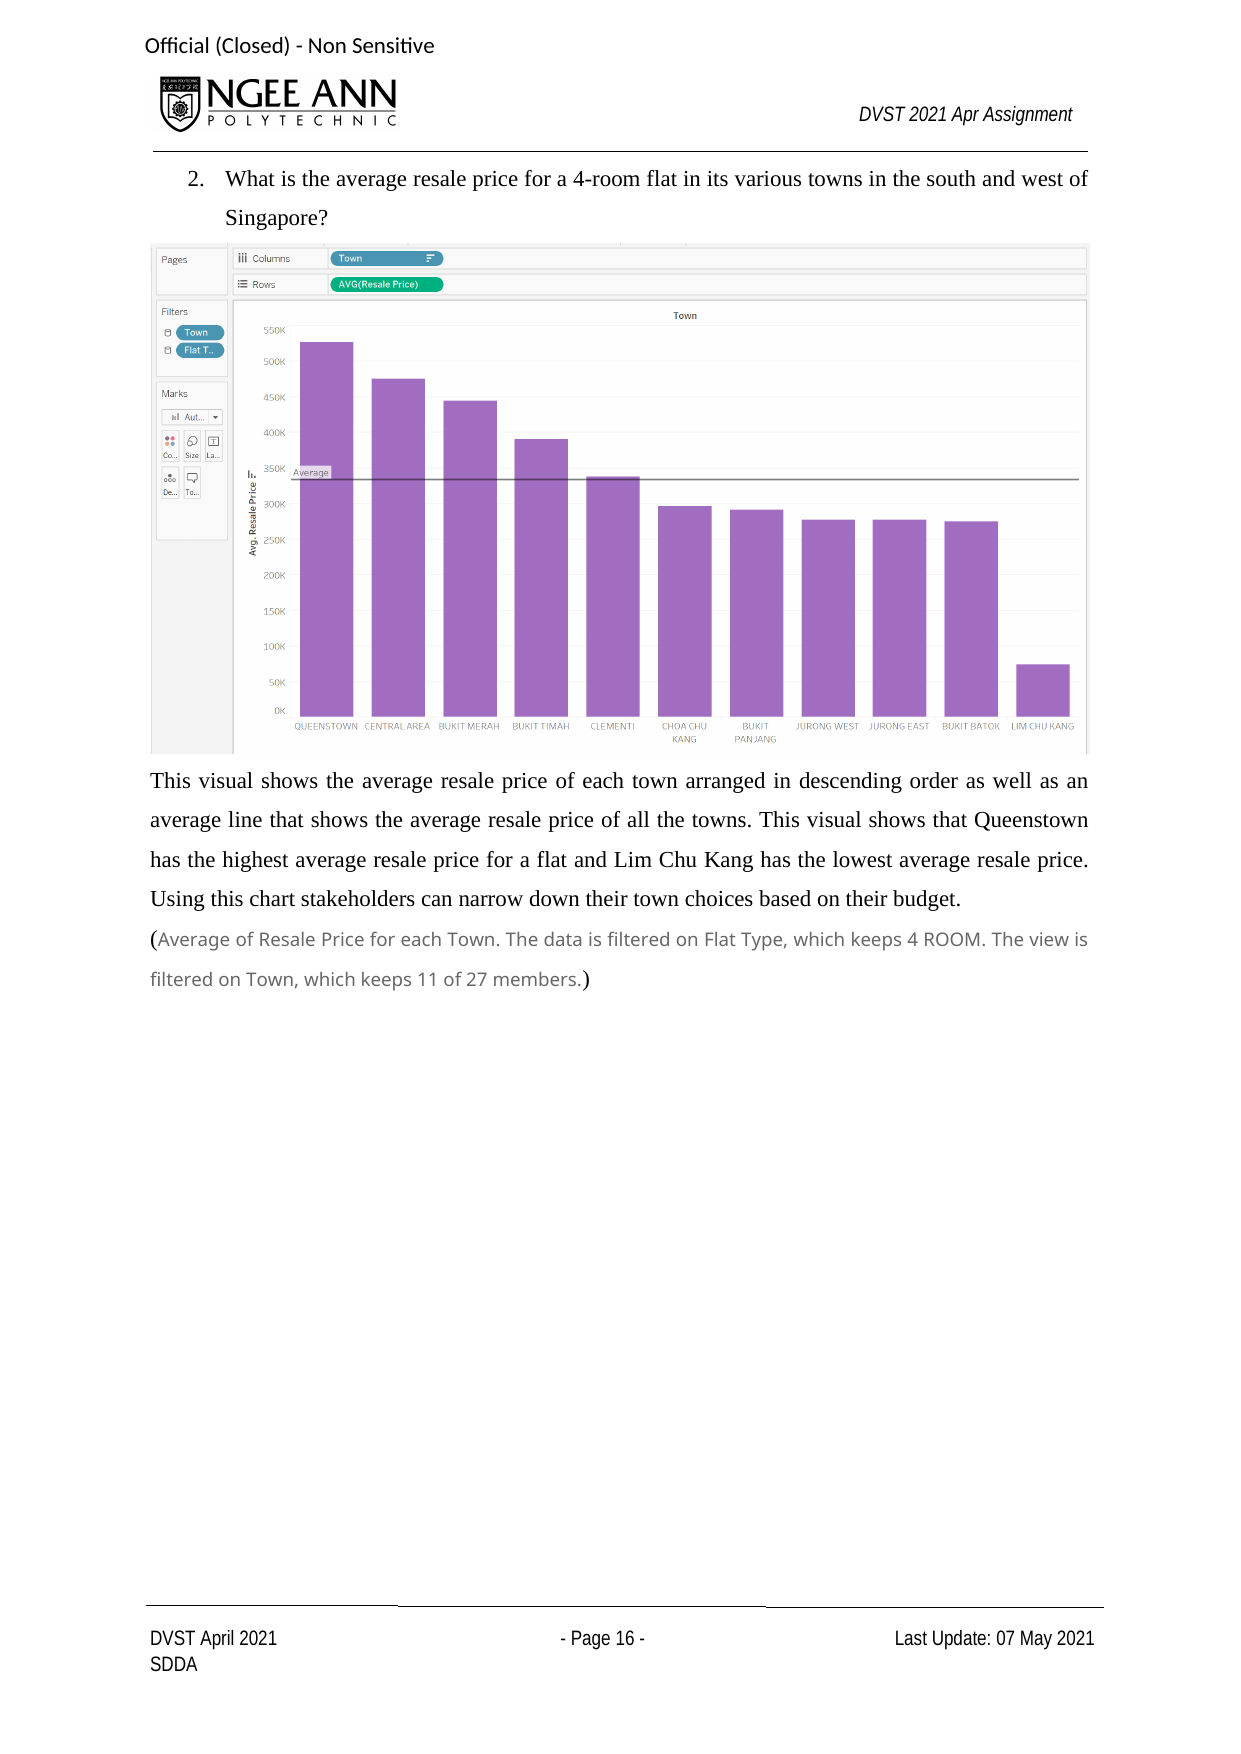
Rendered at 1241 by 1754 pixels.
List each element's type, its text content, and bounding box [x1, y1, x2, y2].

picture [150, 75, 402, 134]
text This visual shows the average resale price of each town arranged in descending order as well as an average line that shows the average resale price of all the towns. This visual shows that Queenstown has the highest average resale price for a flat and Lim Chu Kang has the lowest average resale price. Using this chart stakeholders can narrow down their town choices based on their budget. [150, 767, 1090, 912]
text (Average of Resale Price for each Town. The data is filtered on Flat Type, which keeps 4 ROOM. The view is filtered on Town, which keeps 11 of 27 members.) [150, 925, 1090, 992]
list What is the average resale price for a 4-room flat in its various towns in the south and west of Singapore? [187, 165, 1090, 231]
picture [150, 243, 1091, 754]
